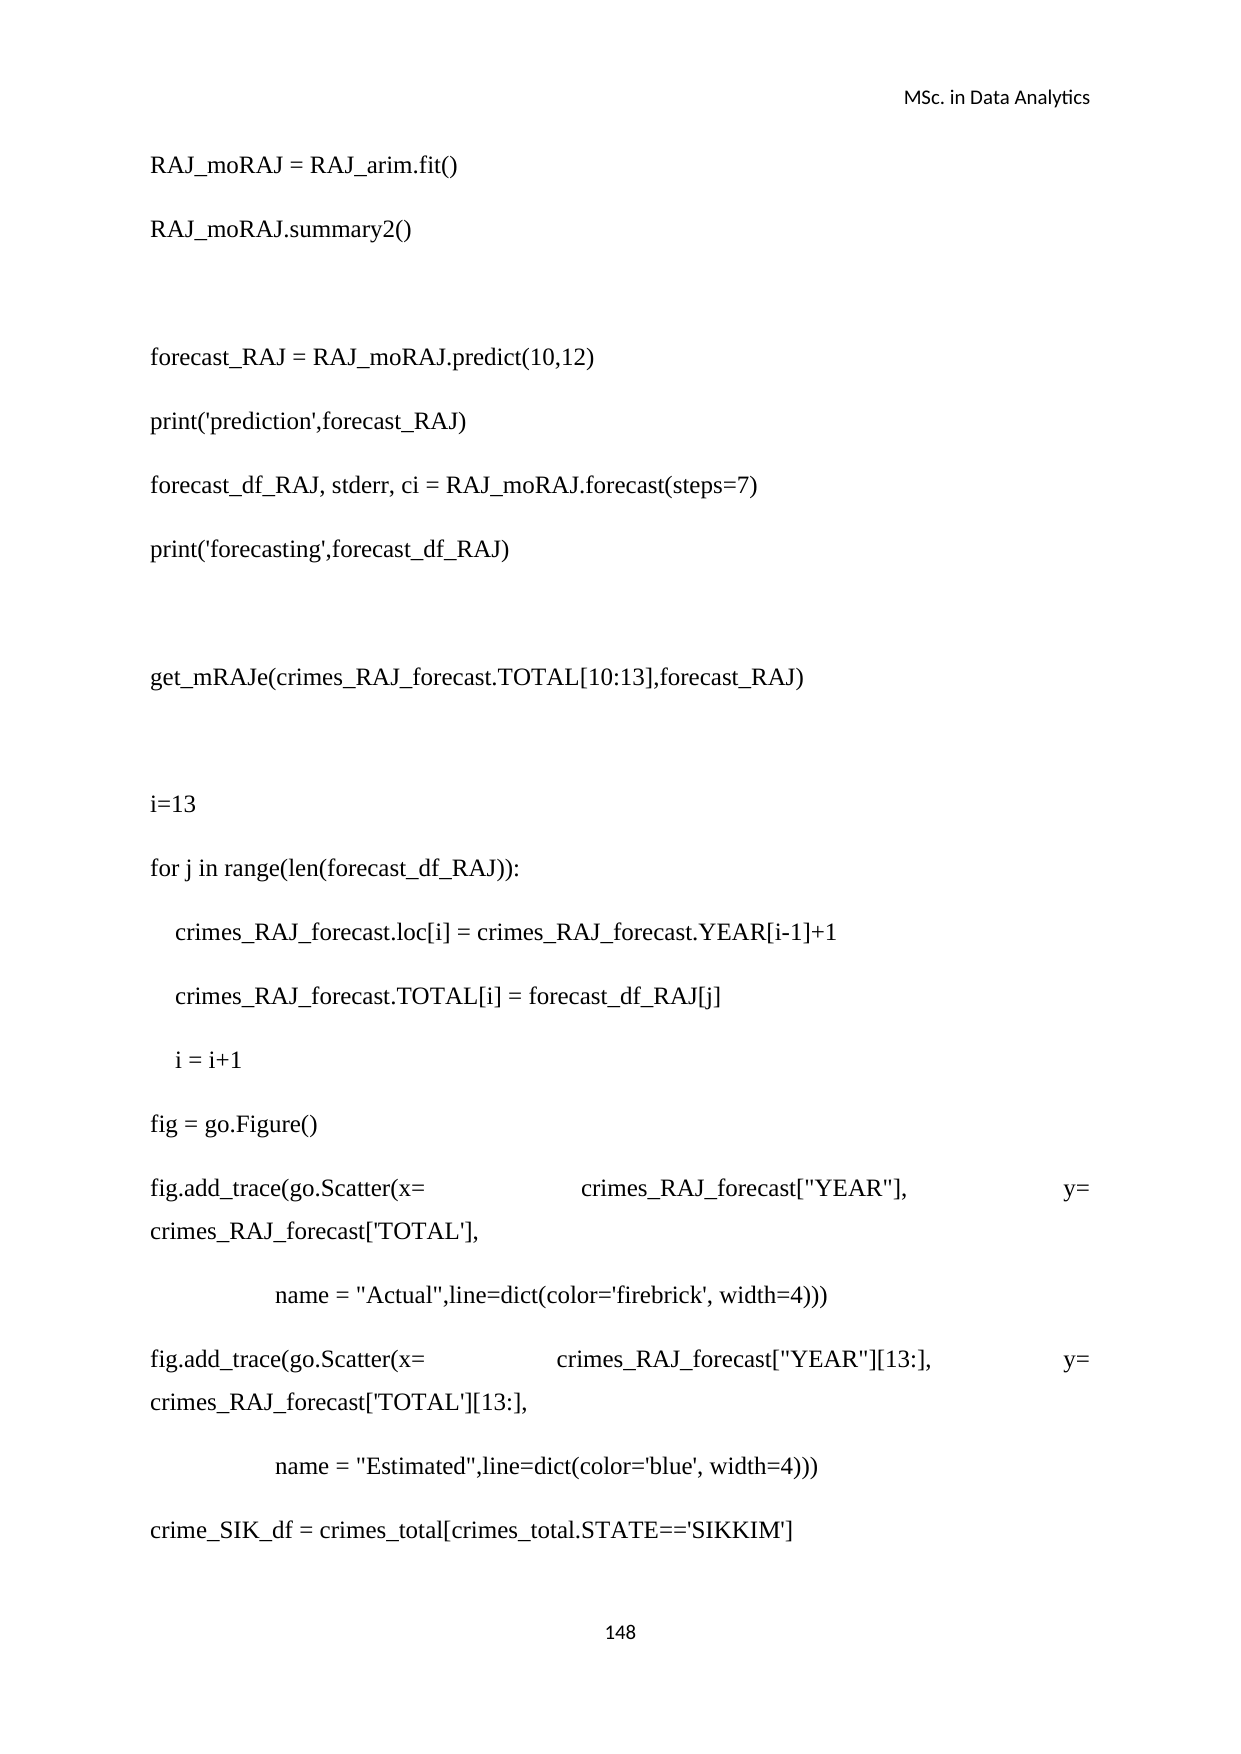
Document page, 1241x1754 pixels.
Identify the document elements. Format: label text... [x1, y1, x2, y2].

text fig.add_trace(go.Scatter(x= crimes_RAJ_forecast["YEAR"], y= crimes_RAJ_forecast['TOTAL'], [150, 1173, 1090, 1245]
text crimes_RAJ_forecast.TOTAL[i] = forecast_df_RAJ[j] [150, 981, 1090, 1010]
text forecast_RAJ = RAJ_moRAJ.predict(10,12) [150, 342, 1090, 371]
text name = "Estimated",line=dict(color='blue', width=4))) [150, 1451, 1090, 1480]
text RAJ_moRAJ.summary2() [150, 214, 1090, 243]
text name = "Actual",line=dict(color='firebrick', width=4))) [150, 1280, 1090, 1309]
text for j in range(len(forecast_df_RAJ)): [150, 853, 1090, 882]
text fig = go.Figure() [150, 1109, 1090, 1138]
text RAJ_moRAJ = RAJ_arim.fit() [150, 150, 1090, 179]
text crimes_RAJ_forecast.loc[i] = crimes_RAJ_forecast.YEAR[i-1]+1 [150, 917, 1090, 946]
text crime_SIK_df = crimes_total[crimes_total.STATE=='SIKKIM'] [150, 1515, 1090, 1544]
text get_mRAJe(crimes_RAJ_forecast.TOTAL[10:13],forecast_RAJ) [150, 662, 1090, 690]
text i=13 [150, 789, 1090, 818]
text fig.add_trace(go.Scatter(x= crimes_RAJ_forecast["YEAR"][13:], y= crimes_RAJ_forecast['TOTAL'][13:], [150, 1344, 1090, 1416]
text i = i+1 [150, 1045, 1090, 1074]
text print('prediction',forecast_RAJ) [150, 406, 1090, 434]
text print('forecasting',forecast_df_RAJ) [150, 534, 1090, 562]
text forecast_df_RAJ, stderr, ci = RAJ_moRAJ.forecast(steps=7) [150, 470, 1090, 498]
